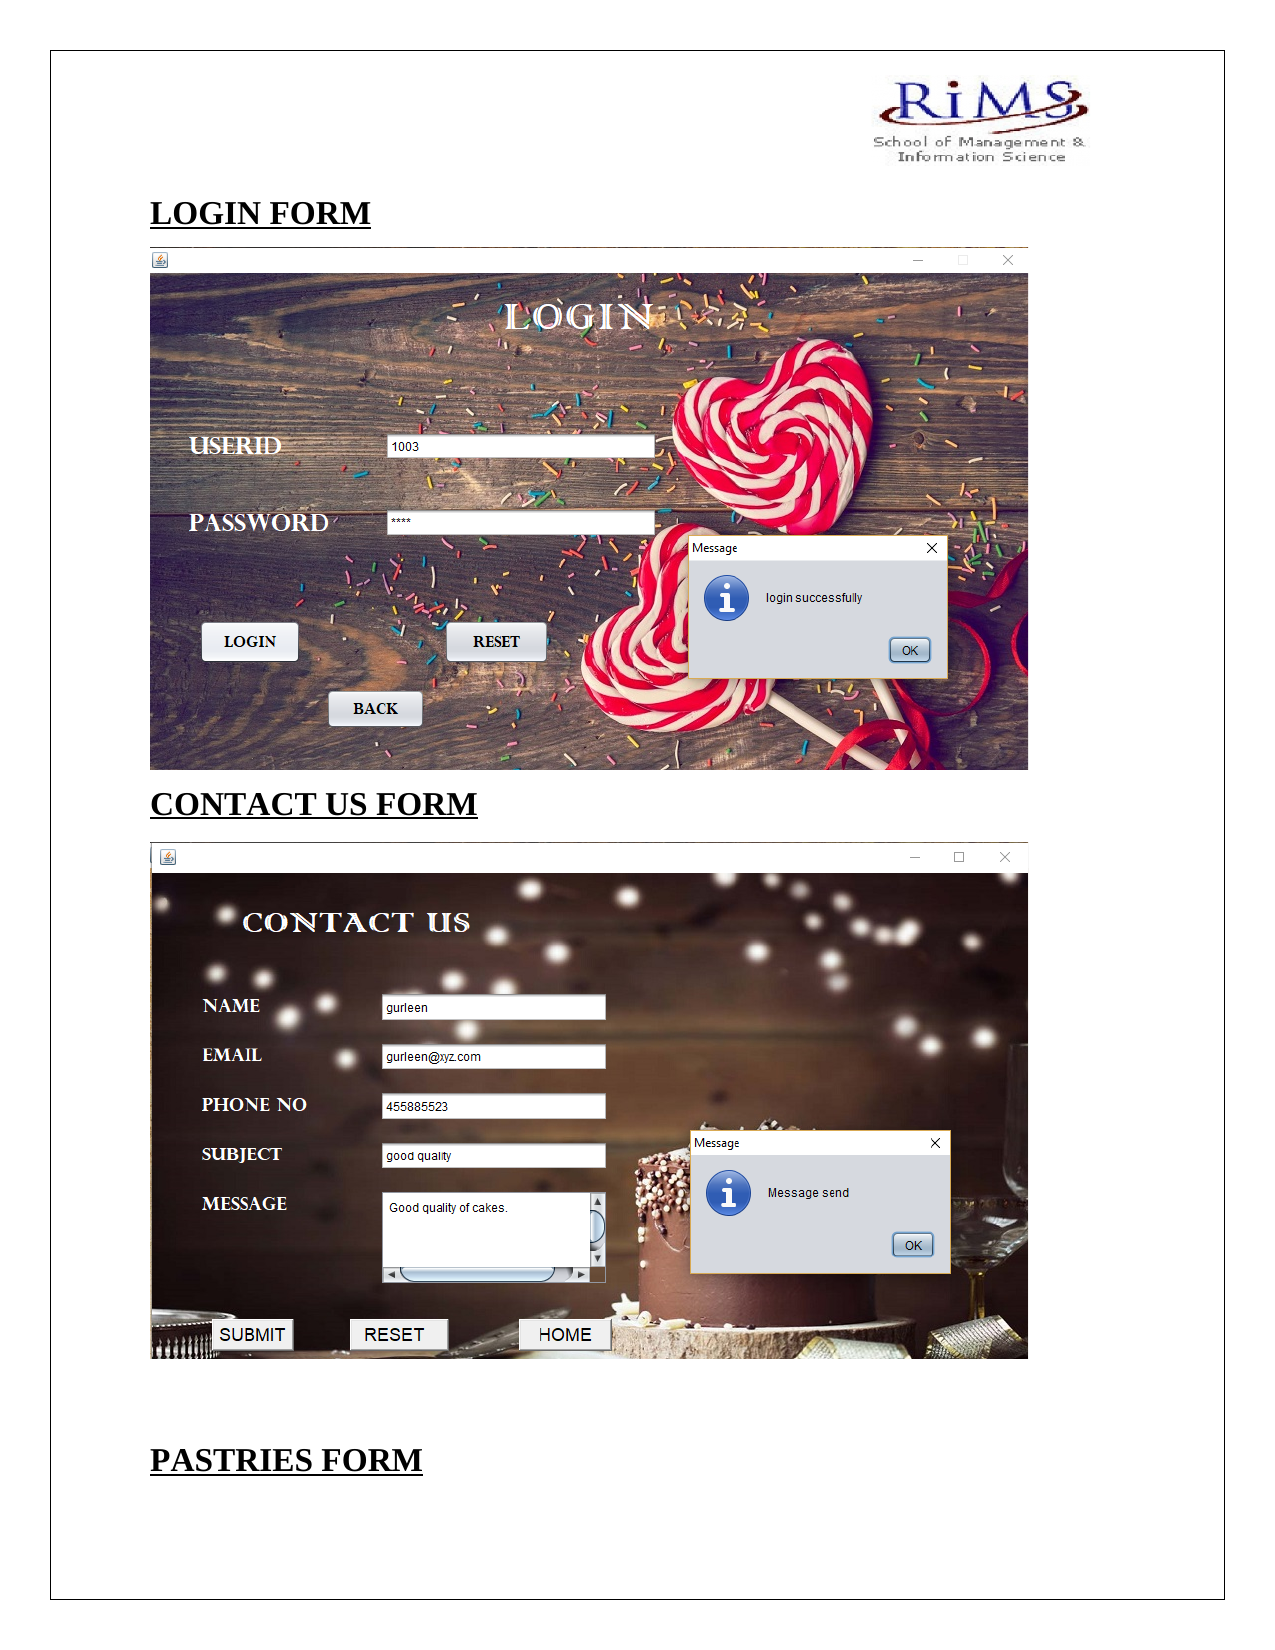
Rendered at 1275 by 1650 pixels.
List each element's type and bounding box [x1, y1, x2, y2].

picture [871, 75, 1091, 166]
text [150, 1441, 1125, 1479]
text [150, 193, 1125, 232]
picture [150, 842, 1029, 1359]
picture [150, 247, 1029, 770]
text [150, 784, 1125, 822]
